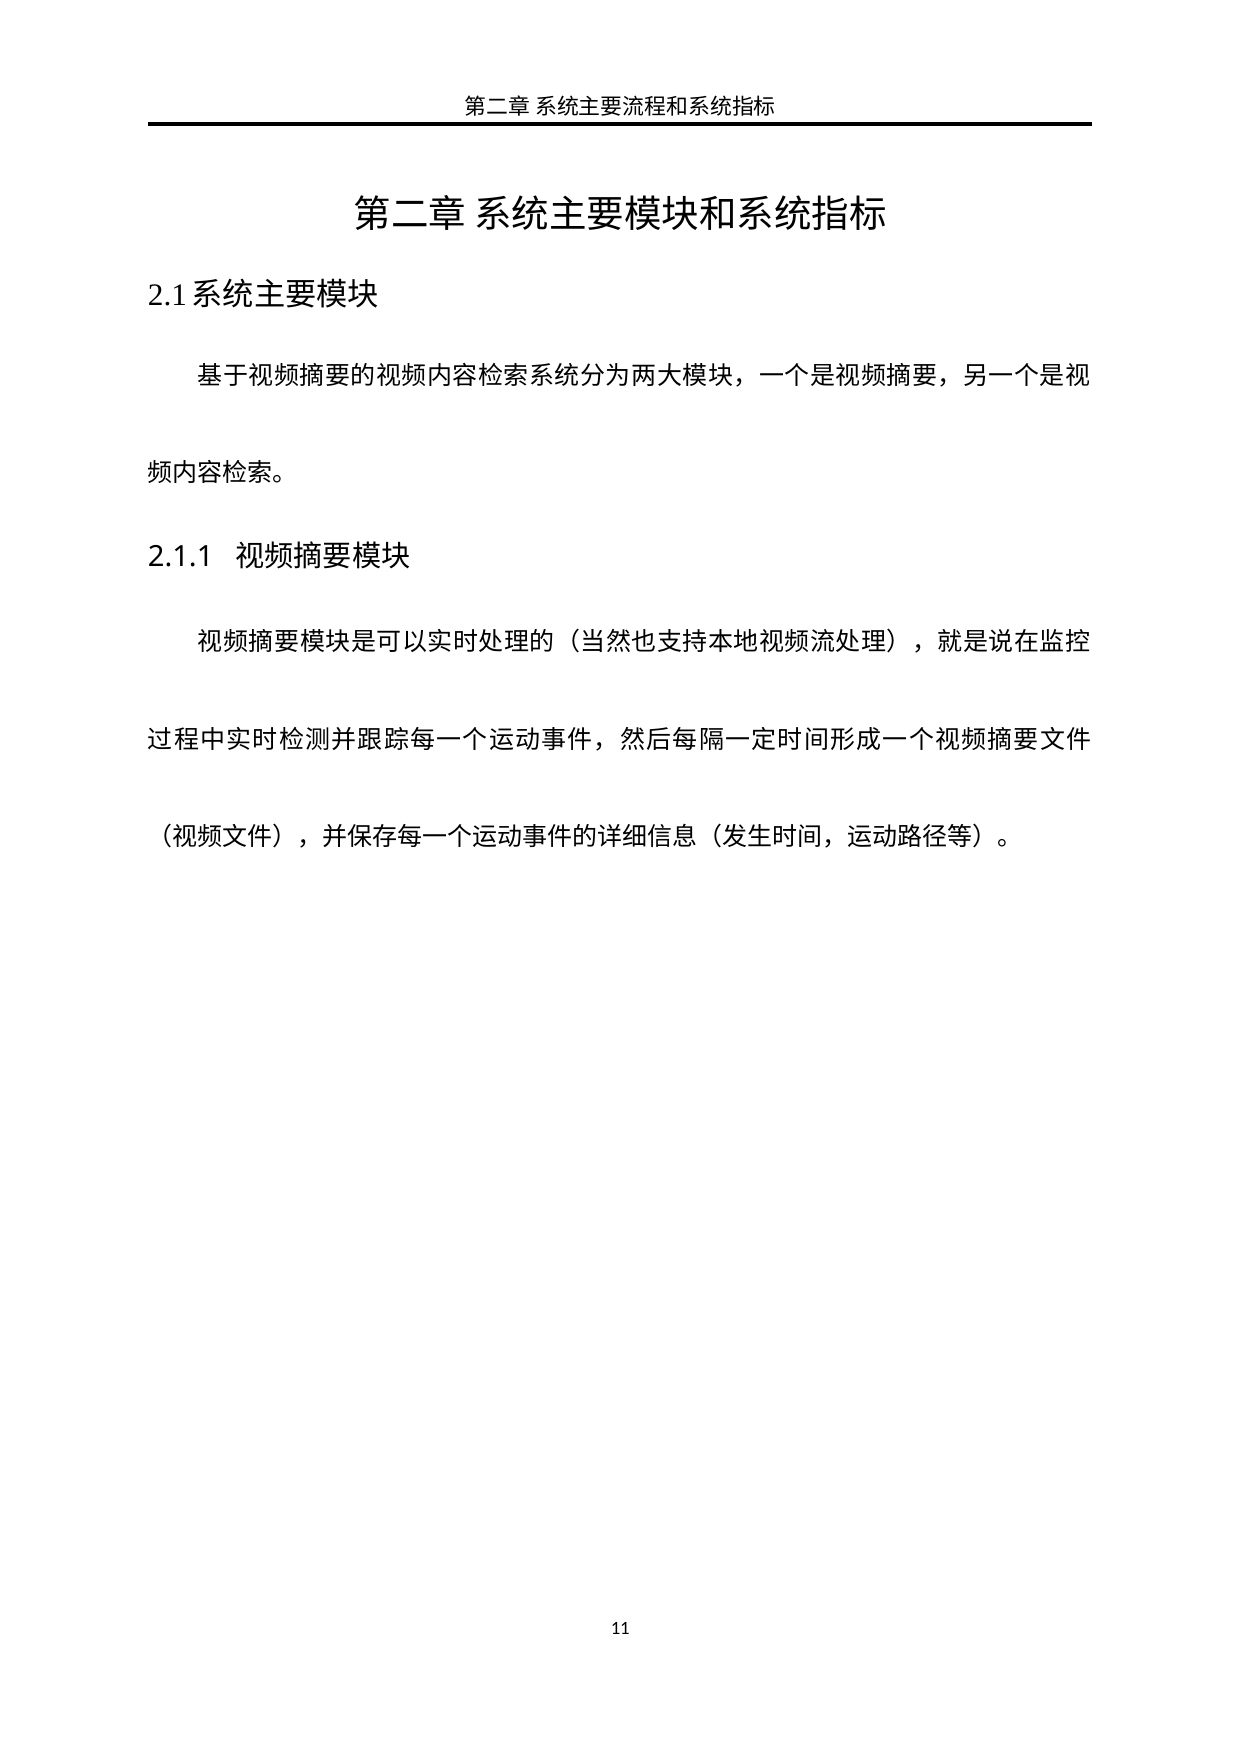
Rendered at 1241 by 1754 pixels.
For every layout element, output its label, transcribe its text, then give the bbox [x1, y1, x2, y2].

list 视频摘要模块 [148, 521, 1092, 586]
text 视频摘要模块是可以实时处理的（当然也支持本地视频流处理），就是说在监控过程中实时检测并跟踪每一个运动事件，然后每隔一定时间形成一个视频摘要文件（视频文件），并保存每一个运动事件的详细信息（发生时间，运动路径等）。 [148, 607, 1092, 867]
list 系统主要模块 [148, 259, 1092, 324]
list 系统主要模块和系统指标 [148, 178, 1092, 243]
text 基于视频摘要的视频内容检索系统分为两大模块，一个是视频摘要，另一个是视频内容检索。 [148, 341, 1092, 503]
